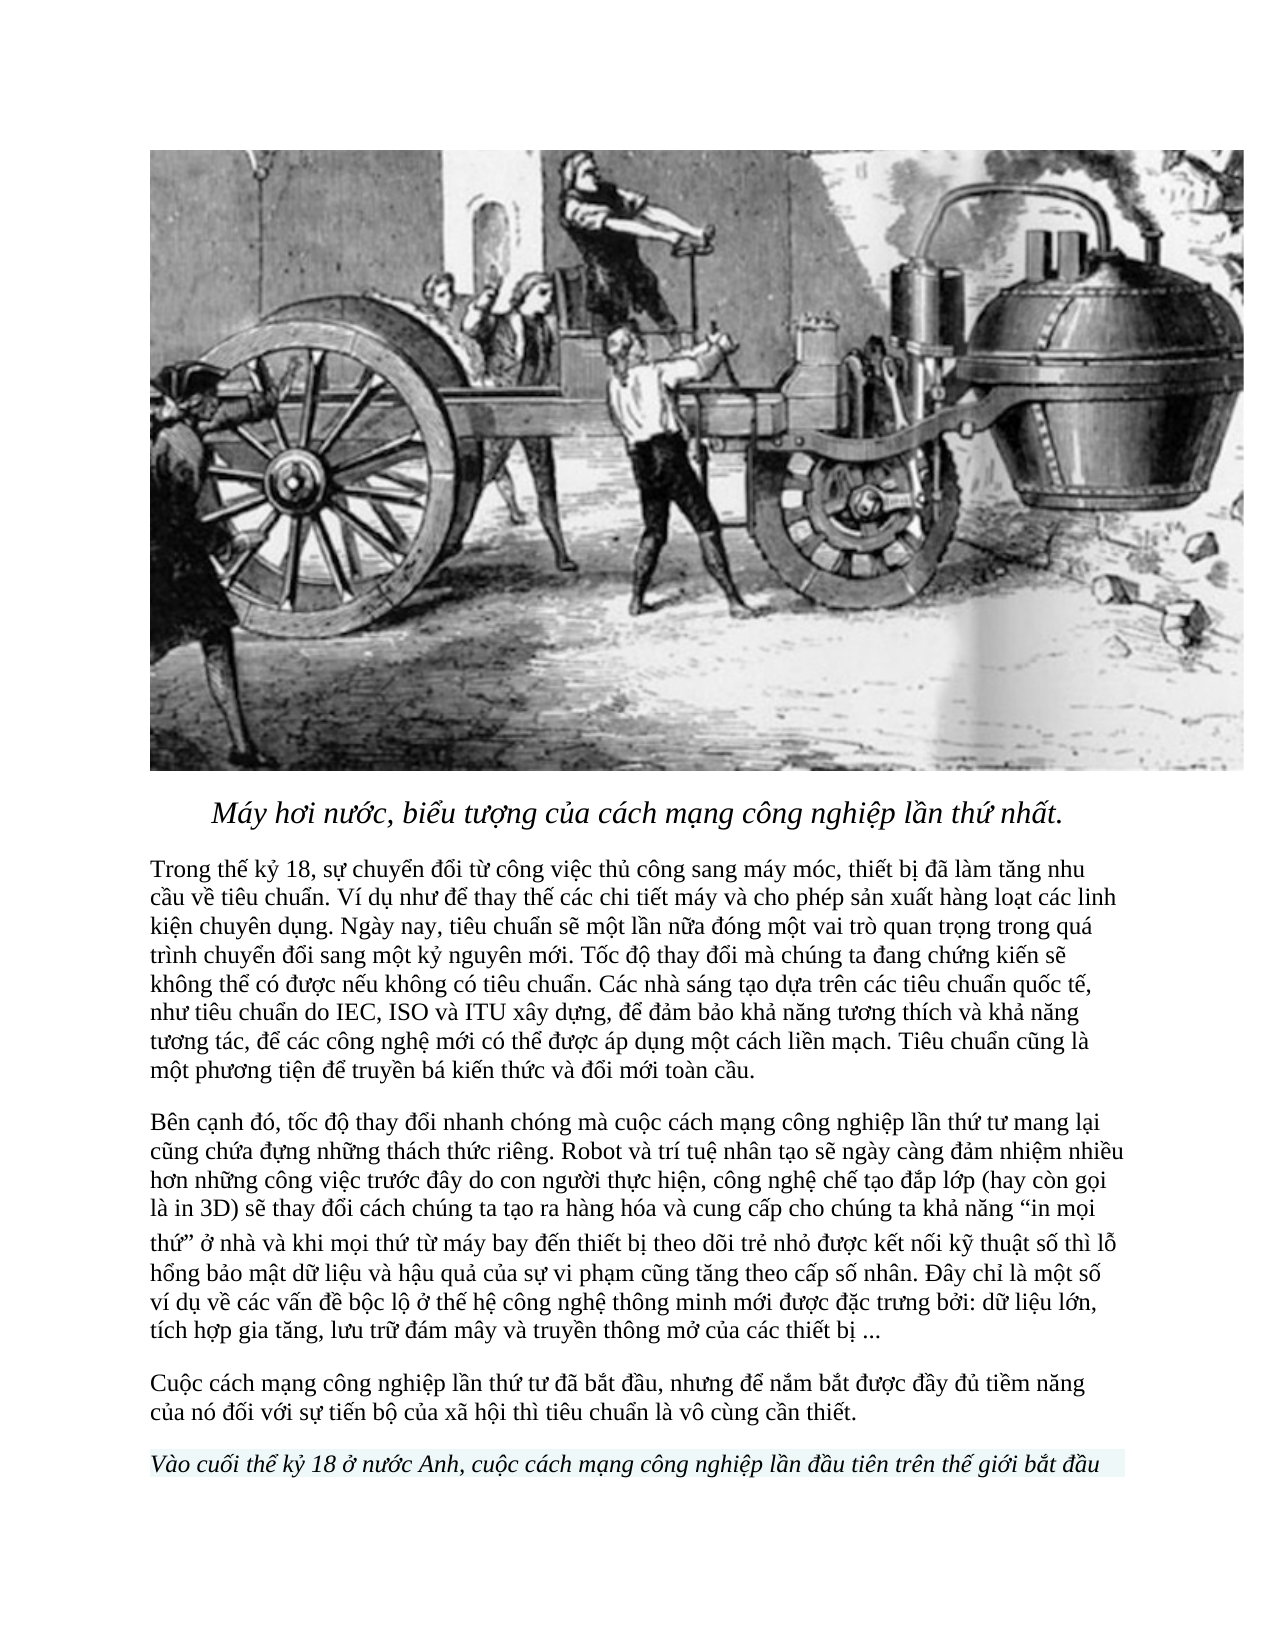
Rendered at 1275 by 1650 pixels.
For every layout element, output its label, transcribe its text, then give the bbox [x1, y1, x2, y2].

text Bên cạnh đó, tốc độ thay đổi nhanh chóng mà cuộc cách mạng công nghiệp lần thứ tư mang lại cũng chứa đựng những thách thức riêng. Robot và trí tuệ nhân tạo sẽ ngày càng đảm nhiệm nhiều hơn những công việc trước đây do con người thực hiện, công nghệ chế tạo đắp lớp (hay còn gọi là in 3D) sẽ thay đổi cách chúng ta tạo ra hàng hóa và cung cấp cho chúng ta khả năng “in mọi thứ” ở nhà và khi mọi thứ từ máy bay đến thiết bị theo dõi trẻ nhỏ được kết nối kỹ thuật số thì lỗ hổng bảo mật dữ liệu và hậu quả của sự vi phạm cũng tăng theo cấp số nhân. Đây chỉ là một số ví dụ về các vấn đề bộc lộ ở thế hệ công nghệ thông minh mới được đặc trưng bởi: dữ liệu lớn, tích hợp gia tăng, lưu trữ đám mây và truyền thông mở của các thiết bị ... [150, 1107, 1125, 1344]
text Máy hơi nước, biểu tượng của cách mạng công nghiệp lần thứ nhất. [150, 794, 1125, 830]
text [150, 1449, 1125, 1477]
text Cuộc cách mạng công nghiệp lần thứ tư đã bắt đầu, nhưng để nắm bắt được đầy đủ tiềm năng của nó đối với sự tiến bộ của xã hội thì tiêu chuẩn là vô cùng cần thiết. [150, 1368, 1125, 1425]
picture [150, 150, 1244, 771]
text Trong thế kỷ 18, sự chuyển đổi từ công việc thủ công sang máy móc, thiết bị đã làm tăng nhu cầu về tiêu chuẩn. Ví dụ như để thay thế các chi tiết máy và cho phép sản xuất hàng loạt các linh kiện chuyên dụng. Ngày nay, tiêu chuẩn sẽ một lần nữa đóng một vai trò quan trọng trong quá trình chuyển đổi sang một kỷ nguyên mới. Tốc độ thay đổi mà chúng ta đang chứng kiến sẽ không thể có được nếu không có tiêu chuẩn. Các nhà sáng tạo dựa trên các tiêu chuẩn quốc tế, như tiêu chuẩn do IEC, ISO và ITU xây dựng, để đảm bảo khả năng tương thích và khả năng tương tác, để các công nghệ mới có thể được áp dụng một cách liền mạch. Tiêu chuẩn cũng là một phương tiện để truyền bá kiến thức và đổi mới toàn cầu. [150, 854, 1125, 1084]
